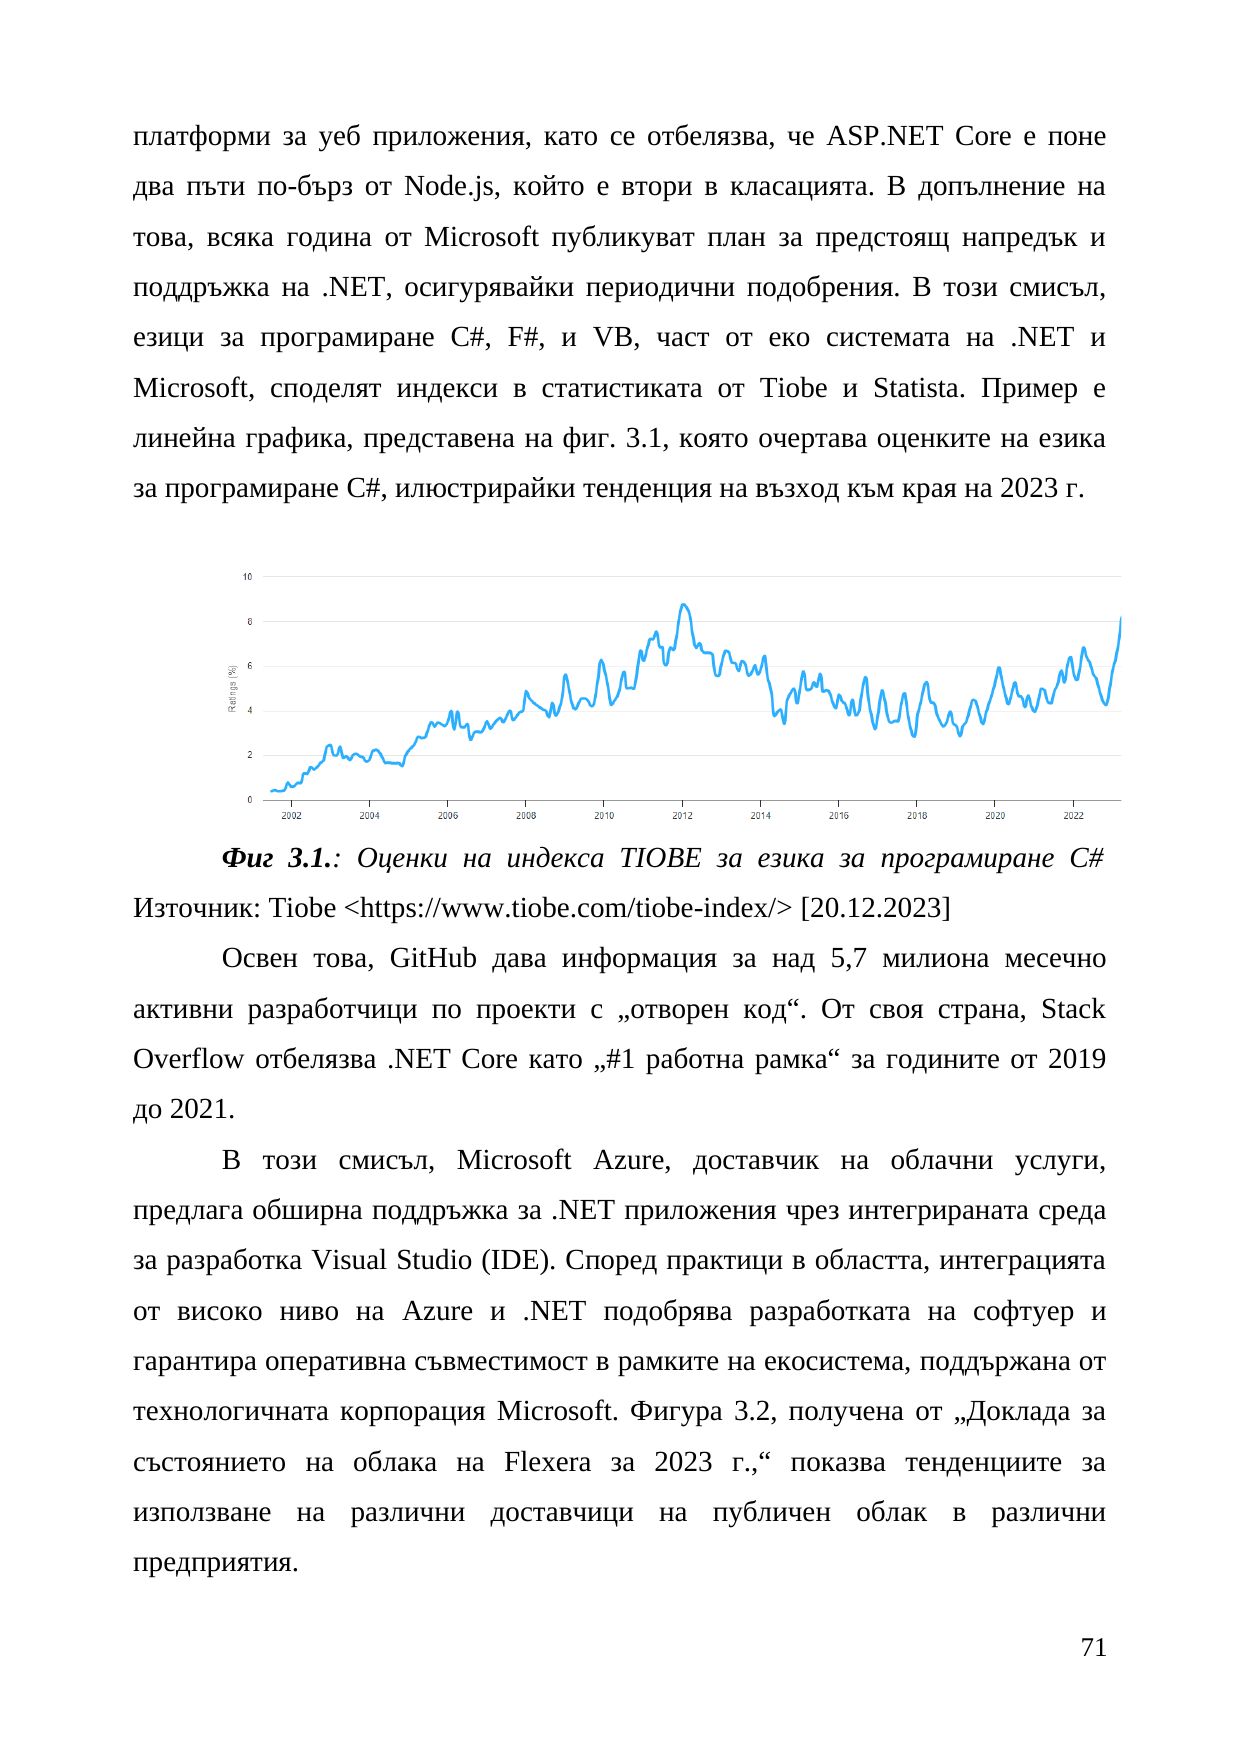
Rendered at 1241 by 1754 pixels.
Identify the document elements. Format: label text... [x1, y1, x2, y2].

text В този смисъл, Microsoft Azure, доставчик на облачни услуги, предлага обширна поддръжка за .NET приложения чрез интегрираната среда за разработка Visual Studio (IDE). Според практици в областта, интеграцията от високо ниво на Azure и .NET подобрява разработката на софтуер и гарантира оперативна съвместимост в рамките на екосистема, поддържана от технологичната корпорация Microsoft. Фигура 3.2, получена от „Доклада за състоянието на облака на Flexera за 2023 г.,“ показва тенденциите за използване на различни доставчици на публичен облак в различни предприятия. [133, 1142, 1107, 1578]
text Освен това, GitHub дава информация за над 5,7 милиона месечно активни разработчици по проекти с „отворен код“. От своя страна, Stack Overflow отбелязва .NET Core като „#1 работна рамка“ за годините от 2019 до 2021. [133, 941, 1107, 1125]
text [133, 118, 1107, 504]
picture [221, 520, 1122, 824]
text Фиг 3.1.: Оценки на индекса TIOBE за езика за програмиране C# Източник: Tiobe <https://www.tiobe.com/tiobe-index/> [20.12.2023] [133, 840, 1107, 924]
